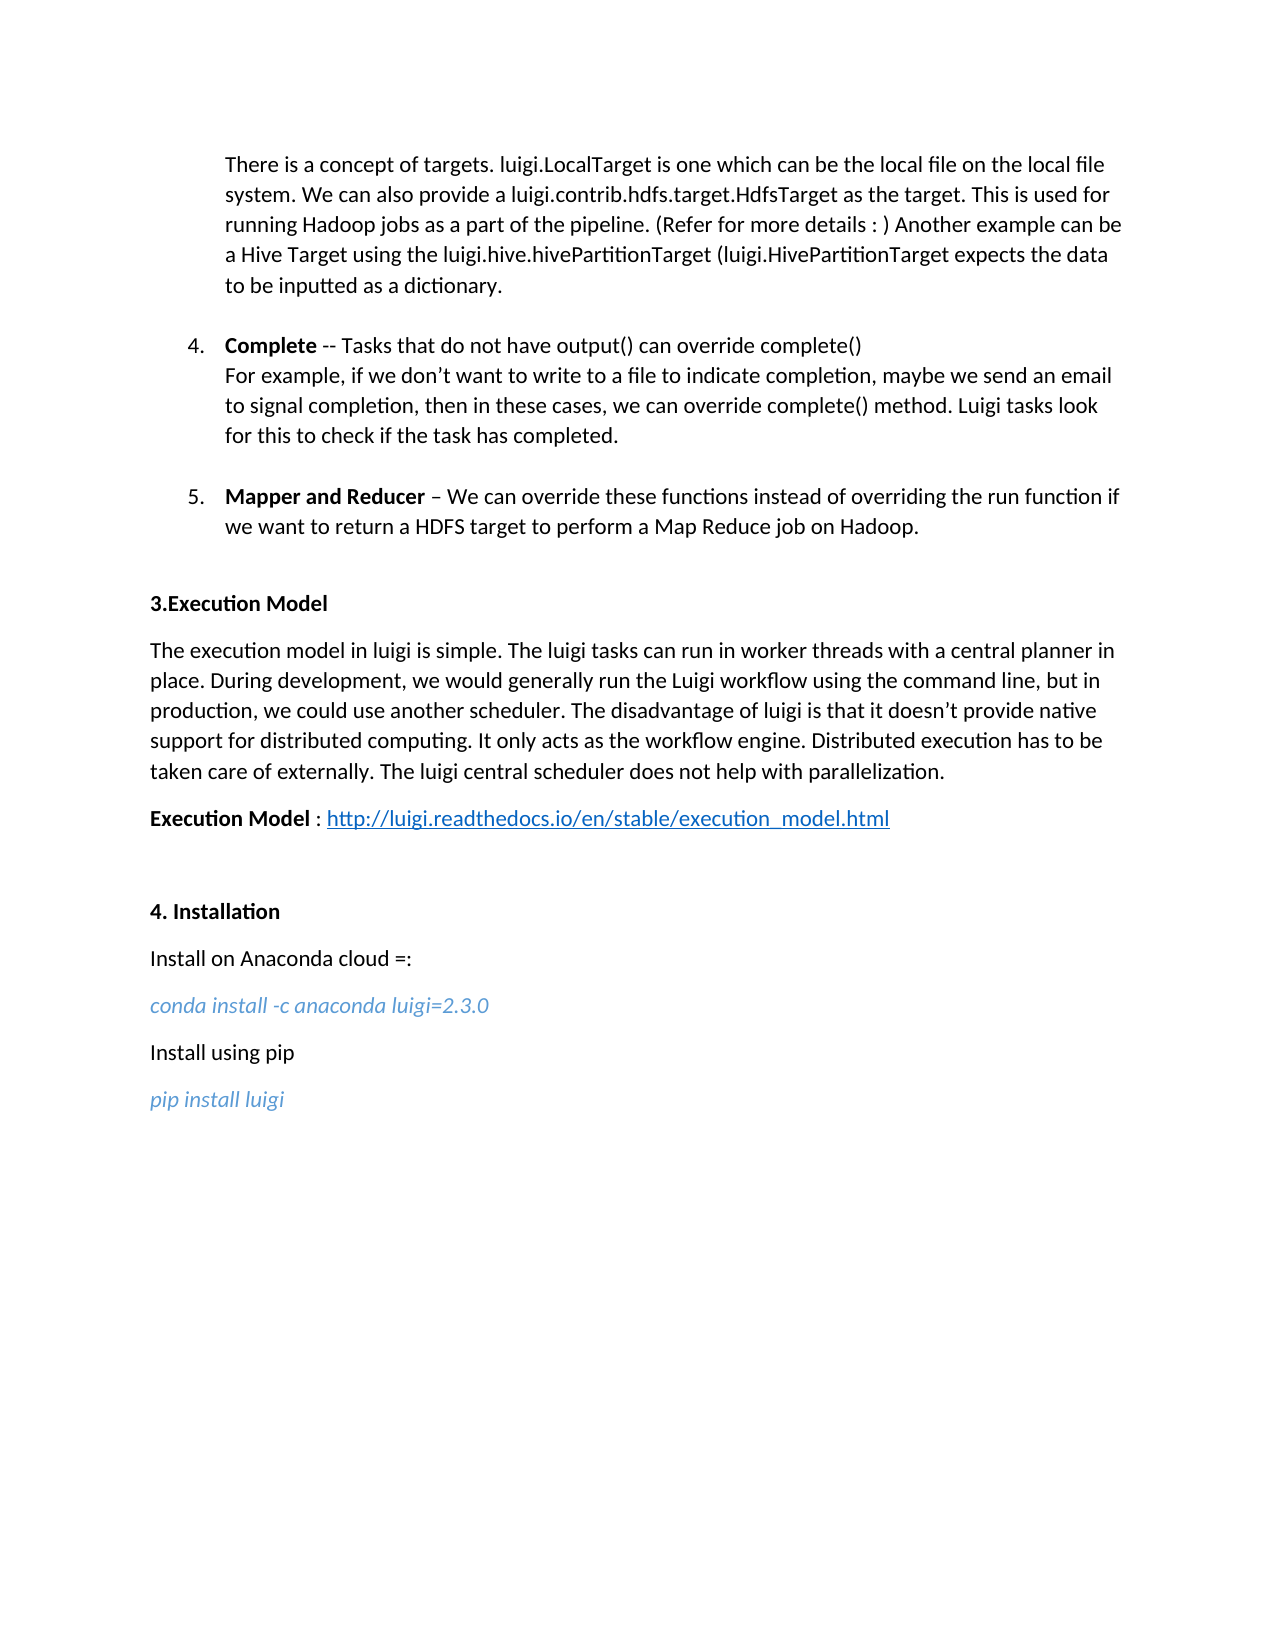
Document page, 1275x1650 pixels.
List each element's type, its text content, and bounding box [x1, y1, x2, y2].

text conda install -c anaconda luigi=2.3.0 [150, 991, 1125, 1019]
text Install on Anaconda cloud =: [150, 944, 1125, 972]
list Complete -- Tasks that do not have output() can override complete() [187, 331, 1125, 359]
list Mapper and Reducer – We can override these functions instead of overriding the run function if we want to return a HDFS target to perform a Map Reduce job on Hadoop. [187, 482, 1125, 540]
list There is a concept of targets. luigi.LocalTarget is one which can be the local file on the local file system. We can also provide a luigi.contrib.hdfs.target.HdfsTarget as the target. This is used for running Hadoop jobs as a part of the pipeline. (Refer for more details : ) Another example can be a Hive Target using the luigi.hive.hivePartitionTarget (luigi.HivePartitionTarget expects the data to be inputted as a dictionary. [225, 150, 1125, 299]
text Execution Model : http://luigi.readthedocs.io/en/stable/execution_model.html [150, 804, 1125, 832]
text Install using pip [150, 1038, 1125, 1066]
text pip install luigi [150, 1085, 1125, 1113]
text 4. Installation [150, 897, 1125, 925]
list For example, if we don’t want to write to a file to indicate completion, maybe we send an email to signal completion, then in these cases, we can override complete() method. Luigi tasks look for this to check if the task has completed. [225, 361, 1125, 449]
text 3.Execution Model [150, 589, 1125, 617]
text The execution model in luigi is simple. The luigi tasks can run in worker threads with a central planner in place. During development, we would generally run the Luigi workflow using the command line, but in production, we could use another scheduler. The disadvantage of luigi is that it doesn’t provide native support for distributed computing. It only acts as the workflow engine. Distributed execution has to be taken care of externally. The luigi central scheduler does not help with parallelization. [150, 636, 1125, 785]
